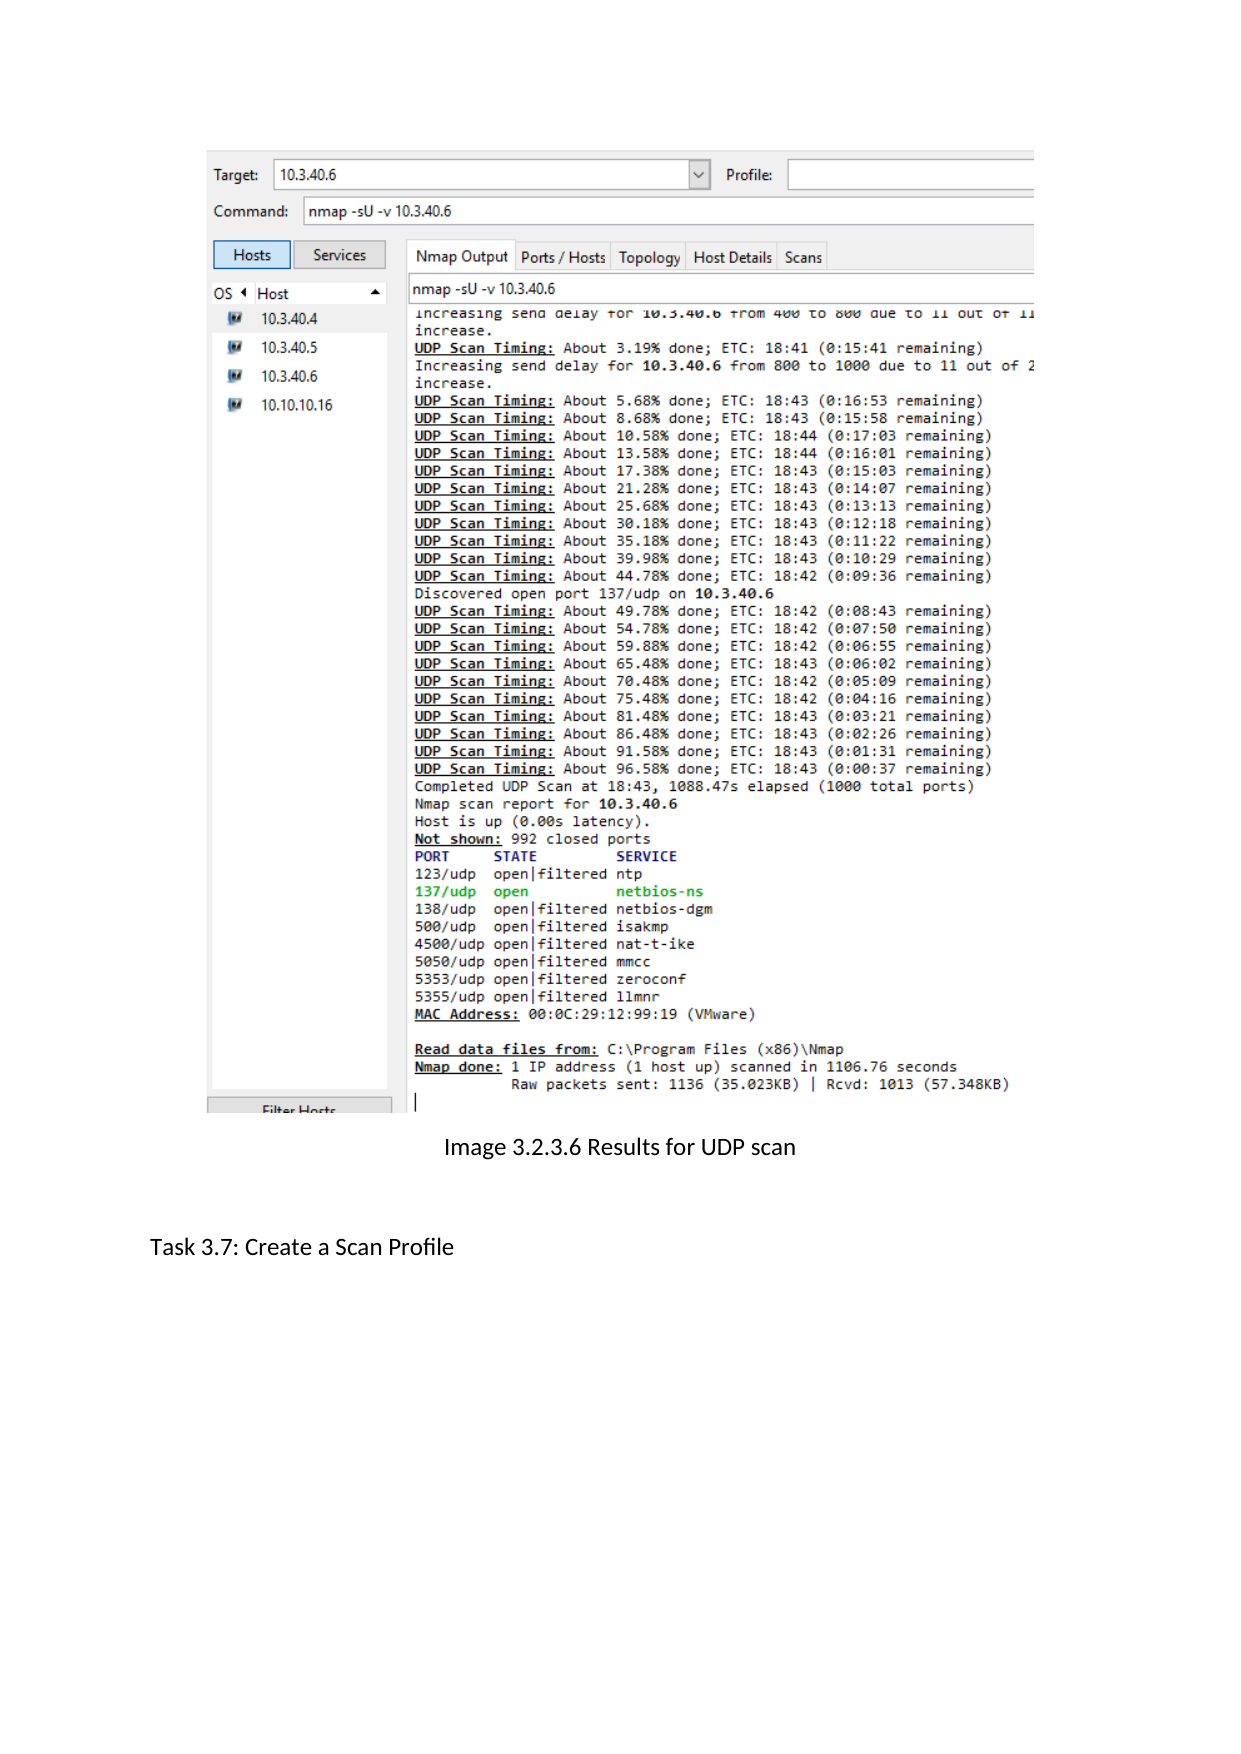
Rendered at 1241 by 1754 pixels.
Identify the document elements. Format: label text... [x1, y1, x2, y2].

text Task 3.7: Create a Scan Profile [150, 1231, 1090, 1261]
text Image 3.2.3.6 Results for UDP scan [150, 1131, 1090, 1162]
picture [206, 150, 1034, 1113]
